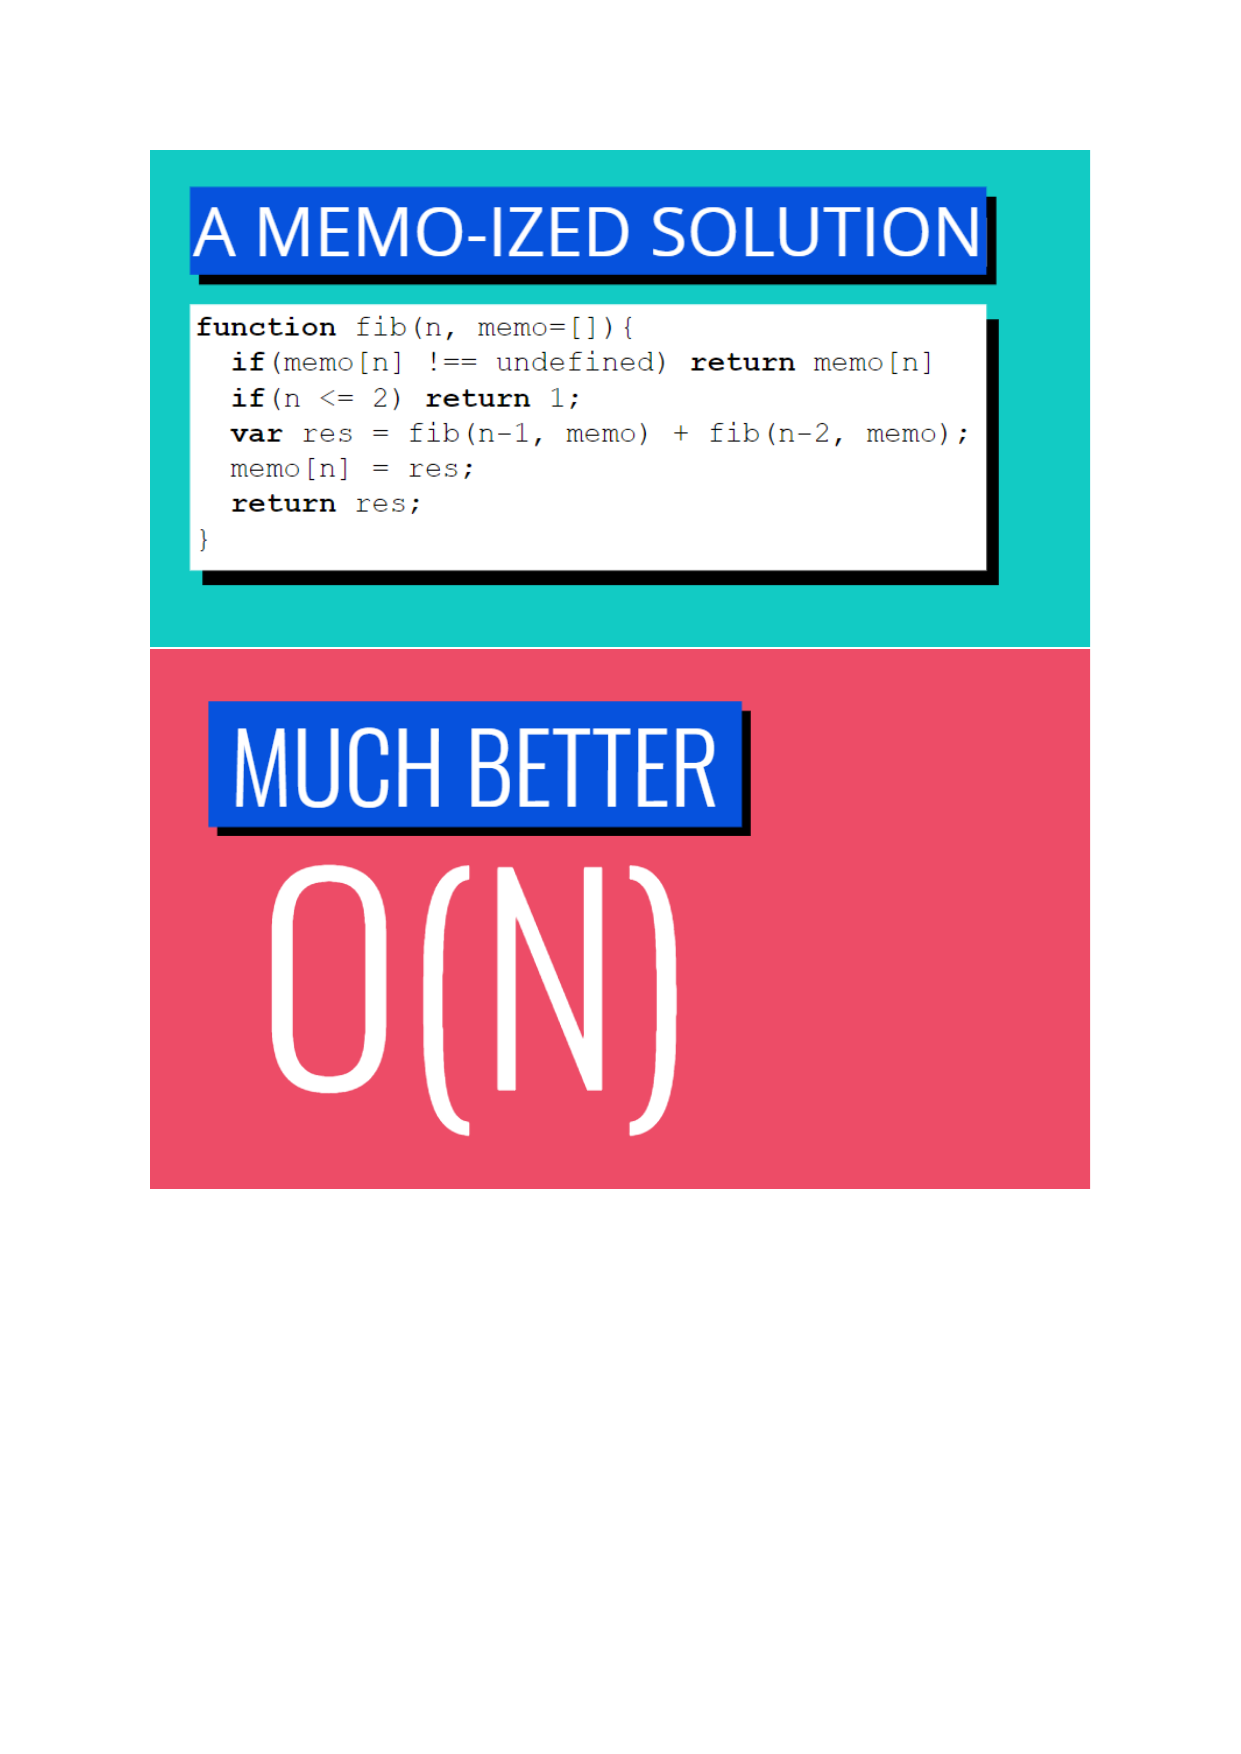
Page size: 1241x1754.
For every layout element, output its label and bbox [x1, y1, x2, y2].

picture [150, 649, 1091, 1189]
picture [150, 150, 1091, 647]
